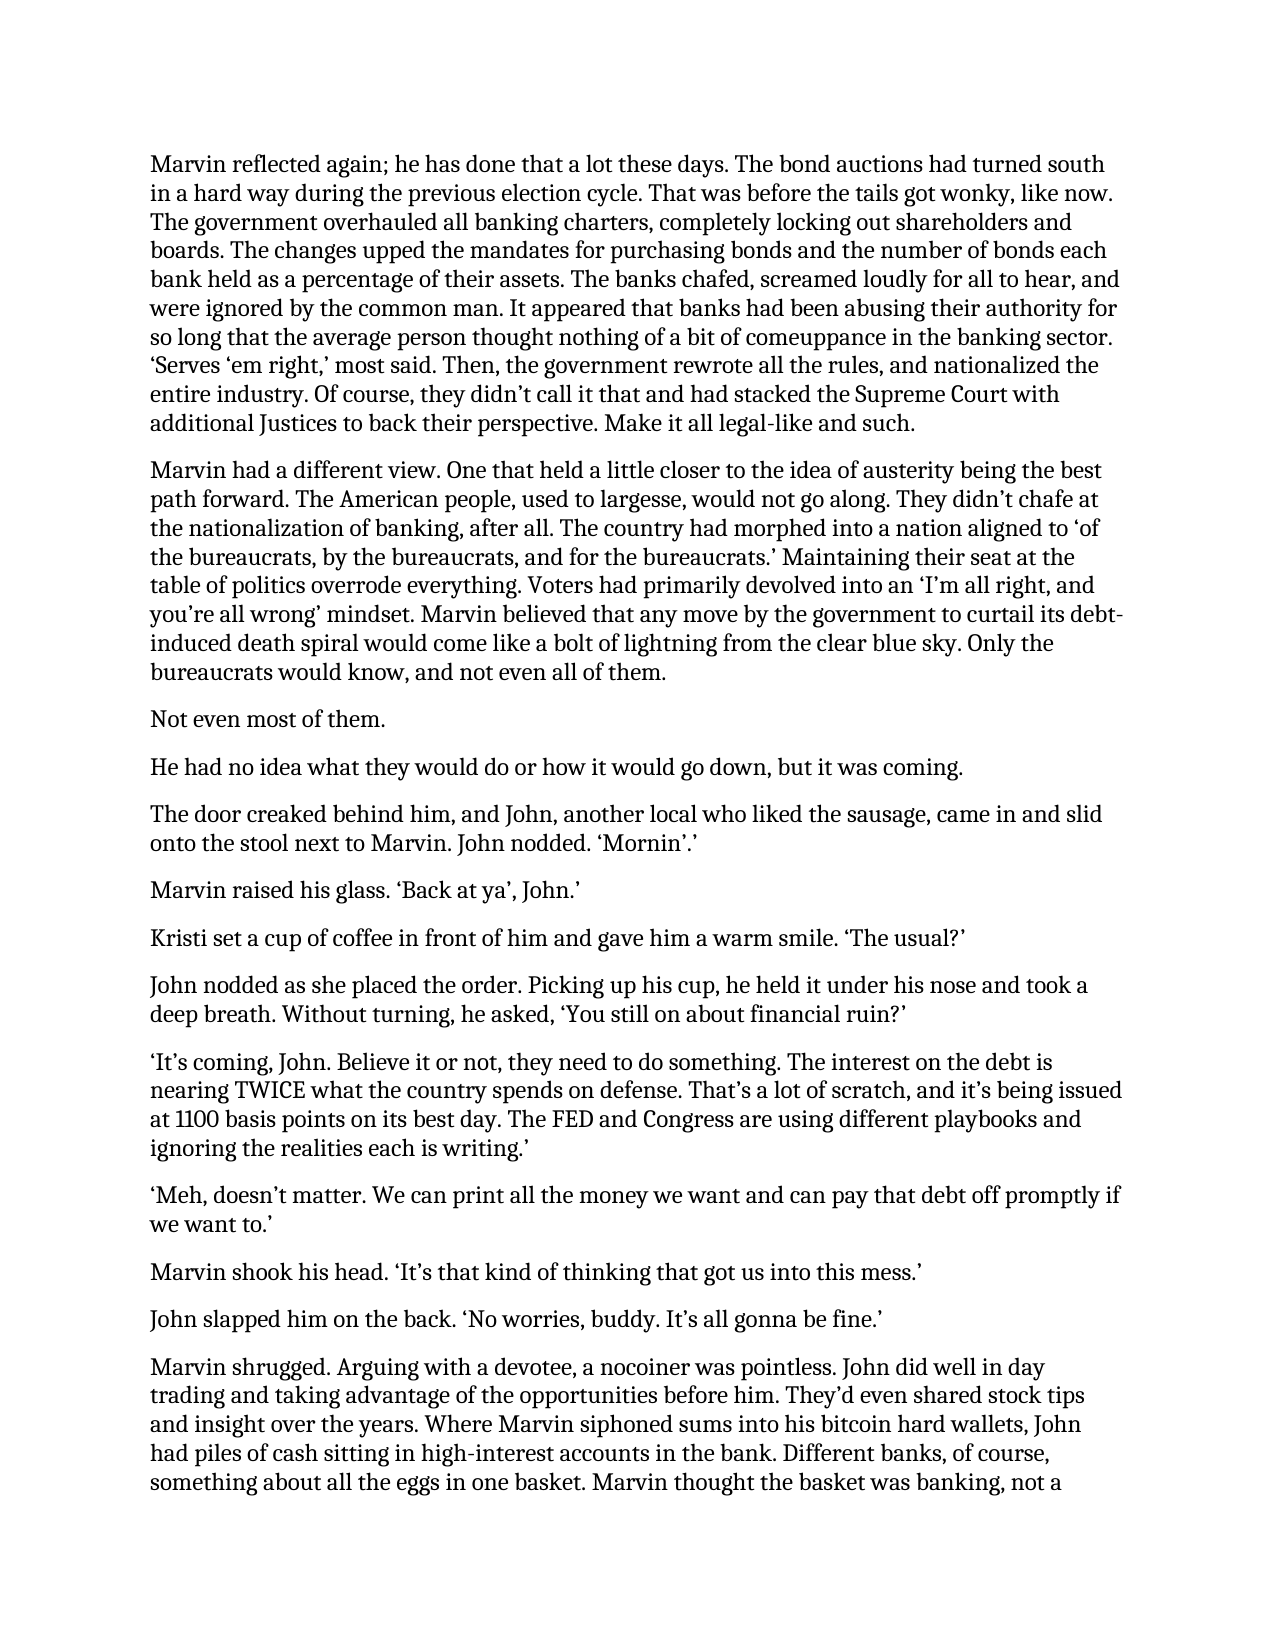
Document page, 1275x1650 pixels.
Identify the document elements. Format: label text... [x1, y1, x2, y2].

text Marvin reflected again; he has done that a lot these days. The bond auctions had turned south in a hard way during the previous election cycle. That was before the tails got wonky, like now. The government overhauled all banking charters, completely locking out shareholders and boards. The changes upped the mandates for purchasing bonds and the number of bonds each bank held as a percentage of their assets. The banks chafed, screamed loudly for all to hear, and were ignored by the common man. It appeared that banks had been abusing their authority for so long that the average person thought nothing of a bit of comeuppance in the banking sector. ‘Serves ‘em right,’ most said. Then, the government rewrote all the rules, and nationalized the entire industry. Of course, they didn’t call it that and had stacked the Supreme Court with additional Justices to back their perspective. Make it all legal-like and such. [150, 150, 1125, 437]
text John slapped him on the back. ‘No worries, buddy. It’s all gonna be fine.’ [150, 1305, 1125, 1334]
text Marvin raised his glass. ‘Back at ya’, John.’ [150, 876, 1125, 905]
text He had no idea what they would do or how it would go down, but it was coming. [150, 752, 1125, 781]
text Kristi set a cup of coffee in front of him and gave him a warm smile. ‘The usual?’ [150, 924, 1125, 952]
text ‘It’s coming, John. Believe it or not, they need to do something. The interest on the debt is nearing TWICE what the country spends on defense. That’s a lot of scratch, and it’s being issued at 1100 basis points on its best day. The FED and Congress are using different playbooks and ignoring the realities each is writing.’ [150, 1047, 1125, 1162]
text Not even most of them. [150, 705, 1125, 734]
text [150, 1352, 1125, 1496]
text Marvin had a different view. One that held a little closer to the idea of austerity being the best path forward. The American people, used to largesse, would not go along. They didn’t chafe at the nationalization of banking, after all. The country had morphed into a nation aligned to ‘of the bureaucrats, by the bureaucrats, and for the bureaucrats.’ Maintaining their seat at the table of politics overrode everything. Voters had primarily devolved into an ‘I’m all right, and you’re all wrong’ mindset. Marvin believed that any move by the government to curtail its debt-induced death spiral would come like a bolt of lightning from the clear blue sky. Only the bureaucrats would know, and not even all of them. [150, 456, 1125, 686]
text The door creaked behind him, and John, another local who liked the sausage, came in and slid onto the stool next to Marvin. John nodded. ‘Mornin’.’ [150, 800, 1125, 857]
text Marvin shook his head. ‘It’s that kind of thinking that got us into this mess.’ [150, 1257, 1125, 1286]
text John nodded as she placed the order. Picking up his cup, he held it under his nose and took a deep breath. Without turning, he asked, ‘You still on about financial ruin?’ [150, 971, 1125, 1029]
text ‘Meh, doesn’t matter. We can print all the money we want and can pay that debt off promptly if we want to.’ [150, 1181, 1125, 1239]
